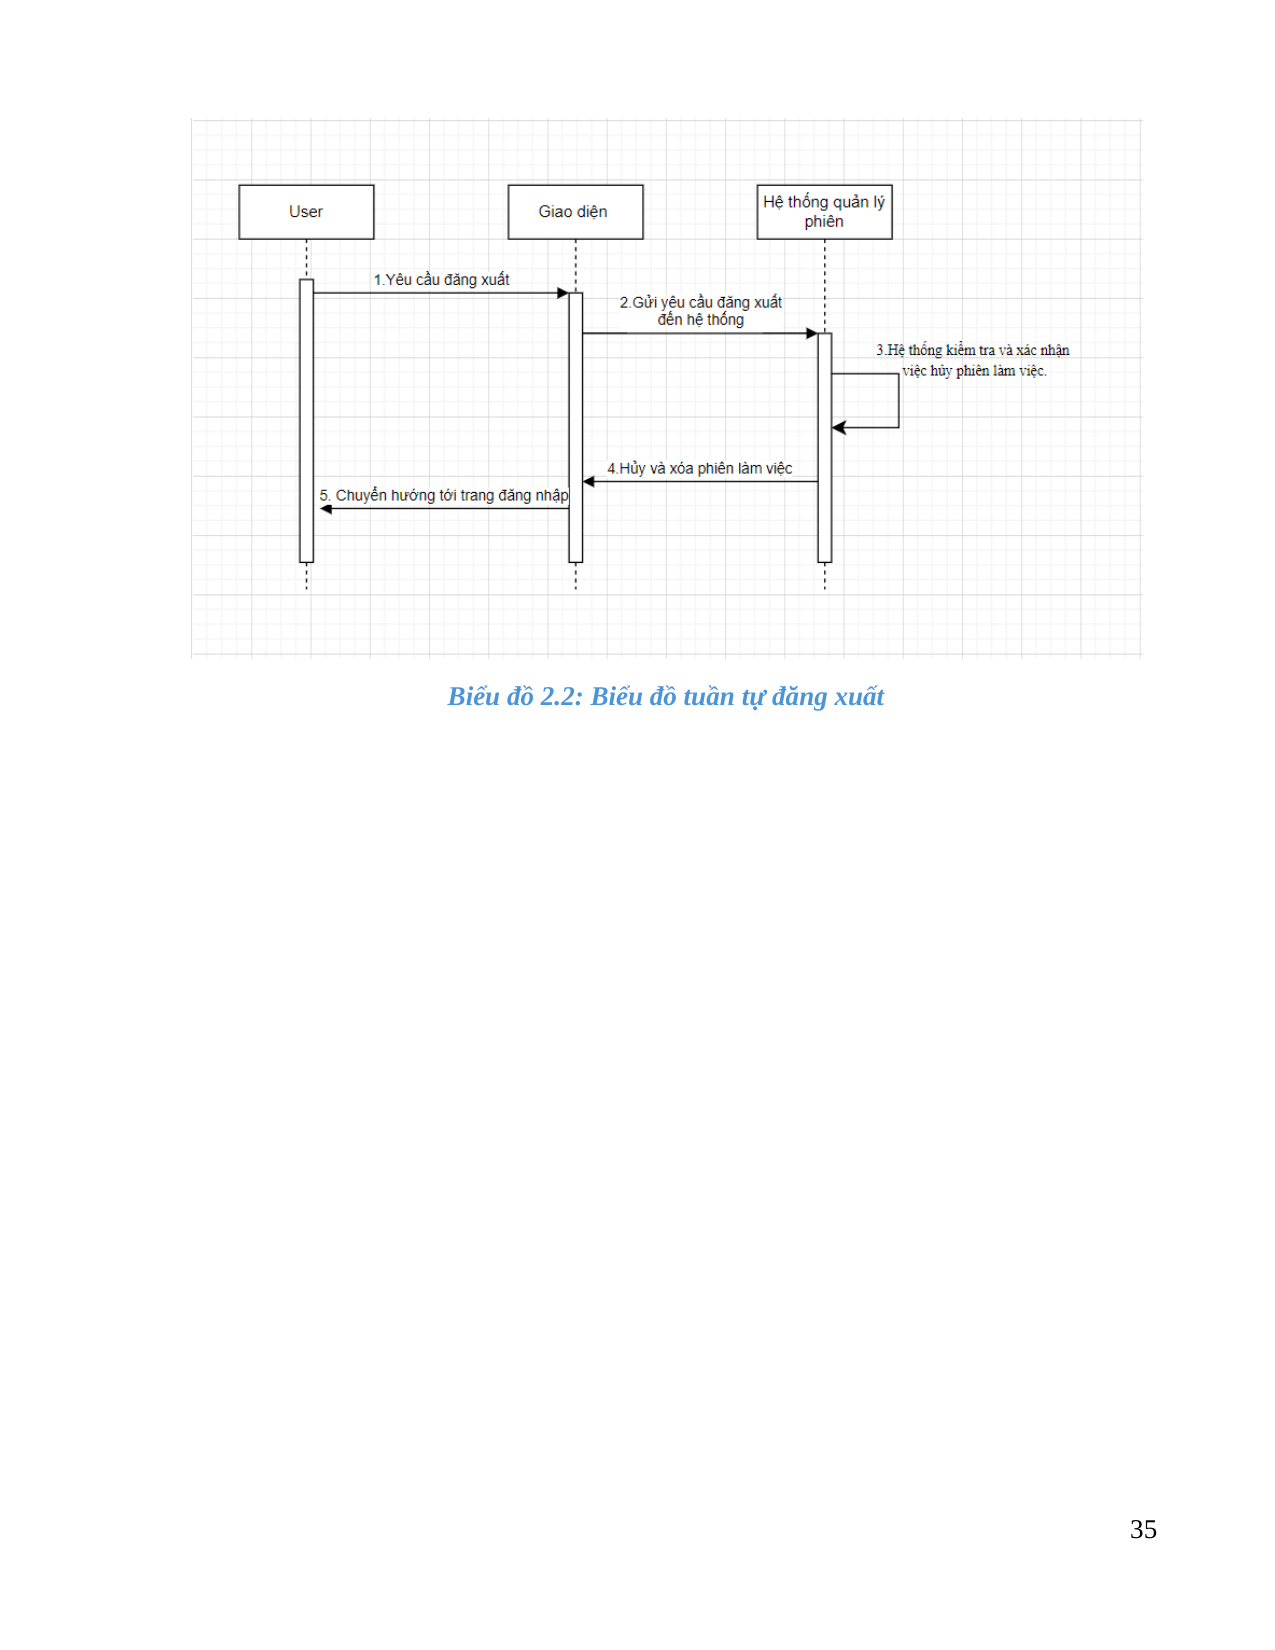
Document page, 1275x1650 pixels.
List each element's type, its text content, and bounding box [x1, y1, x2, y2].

picture [191, 118, 1143, 659]
text Biểu đồ 2.2: Biểu đồ tuần tự đăng xuất [177, 680, 1157, 711]
